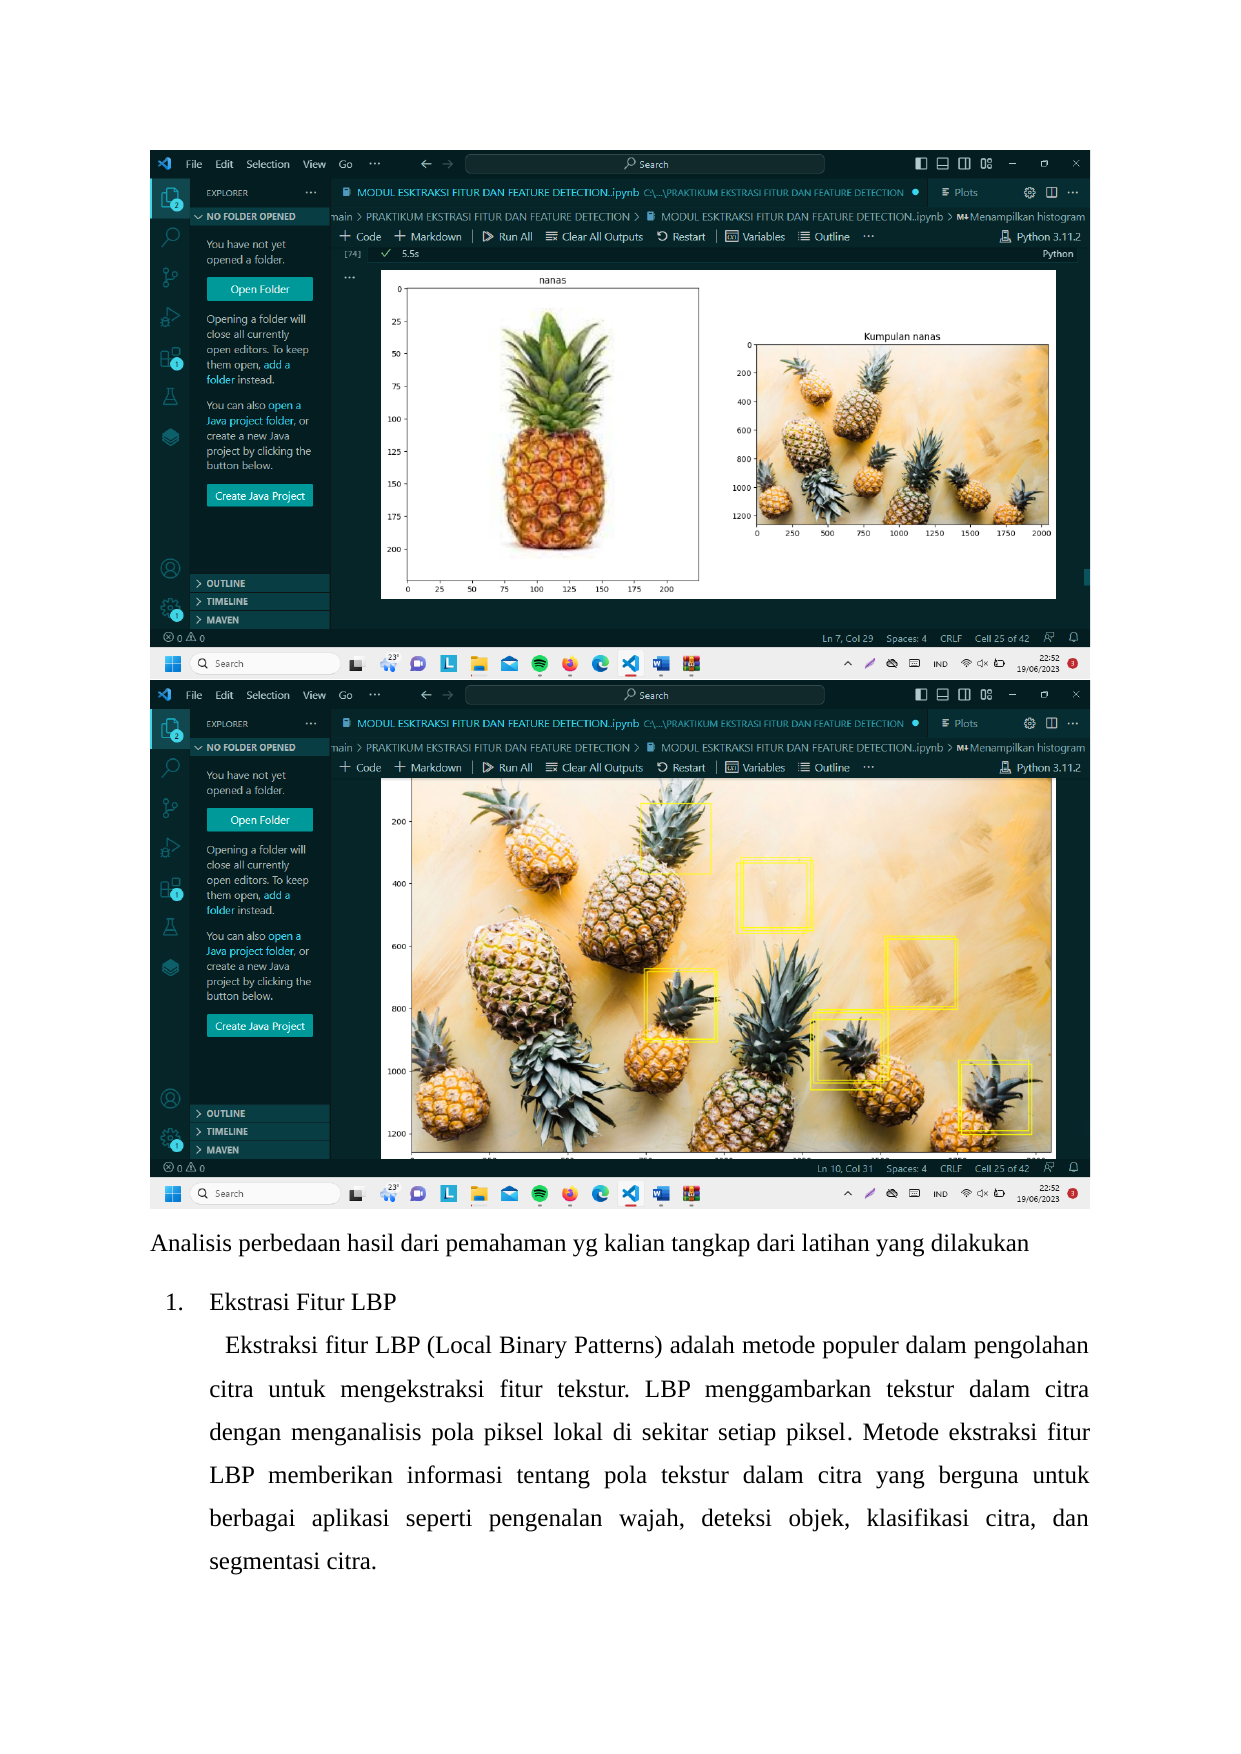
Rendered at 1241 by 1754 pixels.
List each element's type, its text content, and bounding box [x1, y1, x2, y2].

picture [150, 680, 1091, 1209]
list Ekstrasi Fitur LBP [165, 1287, 1090, 1316]
text Analisis perbedaan hasil dari pemahaman yg kalian tangkap dari latihan yang dilakukan [150, 1228, 1090, 1256]
picture [150, 150, 1091, 679]
list Ekstraksi fitur LBP (Local Binary Patterns) adalah metode populer dalam pengolahan citra untuk mengekstraksi fitur tekstur. LBP menggambarkan tekstur dalam citra dengan menganalisis pola piksel lokal di sekitar setiap piksel. Metode ekstraksi fitur LBP memberikan informasi tentang pola tekstur dalam citra yang berguna untuk berbagai aplikasi seperti pengenalan wajah, deteksi objek, klasifikasi citra, dan segmentasi citra. [209, 1331, 1090, 1575]
